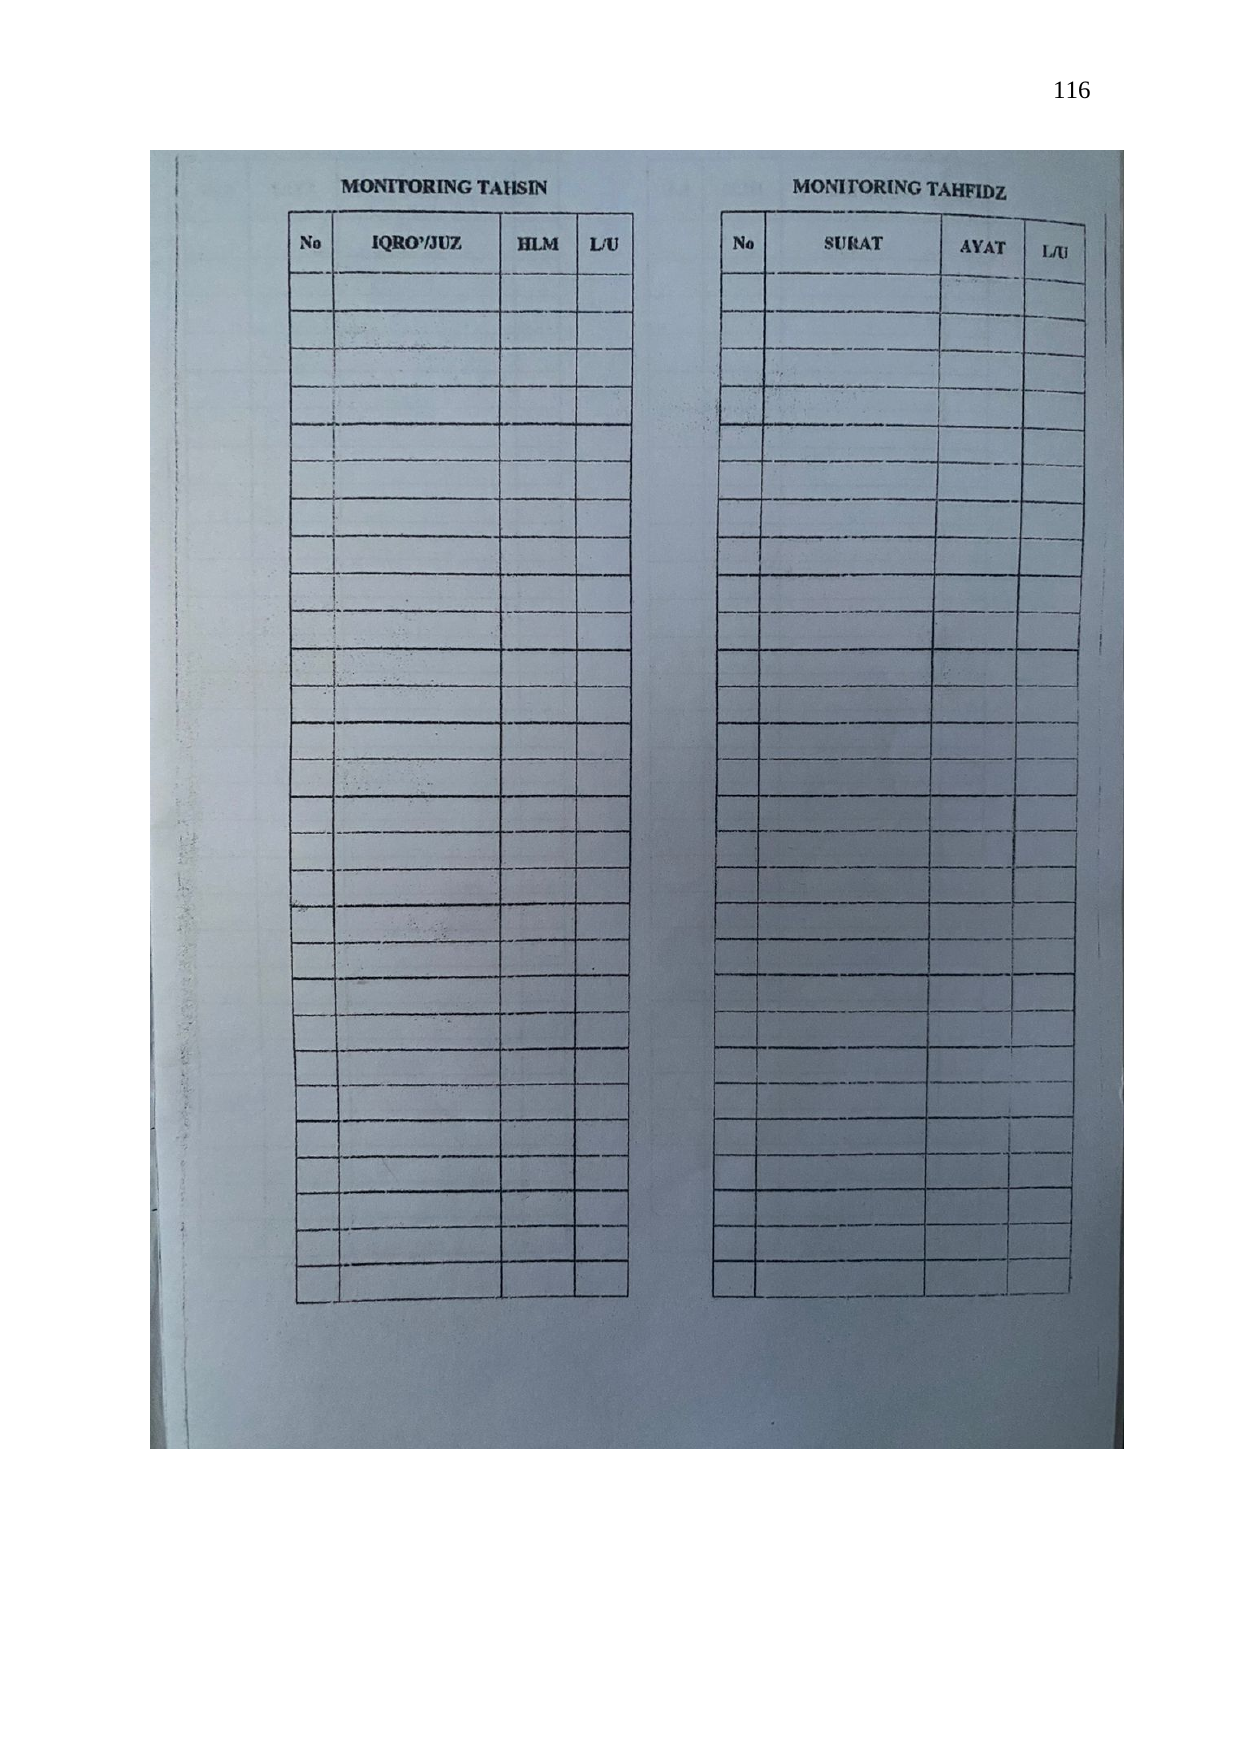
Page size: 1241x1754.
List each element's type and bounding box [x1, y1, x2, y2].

picture [150, 150, 1124, 1449]
